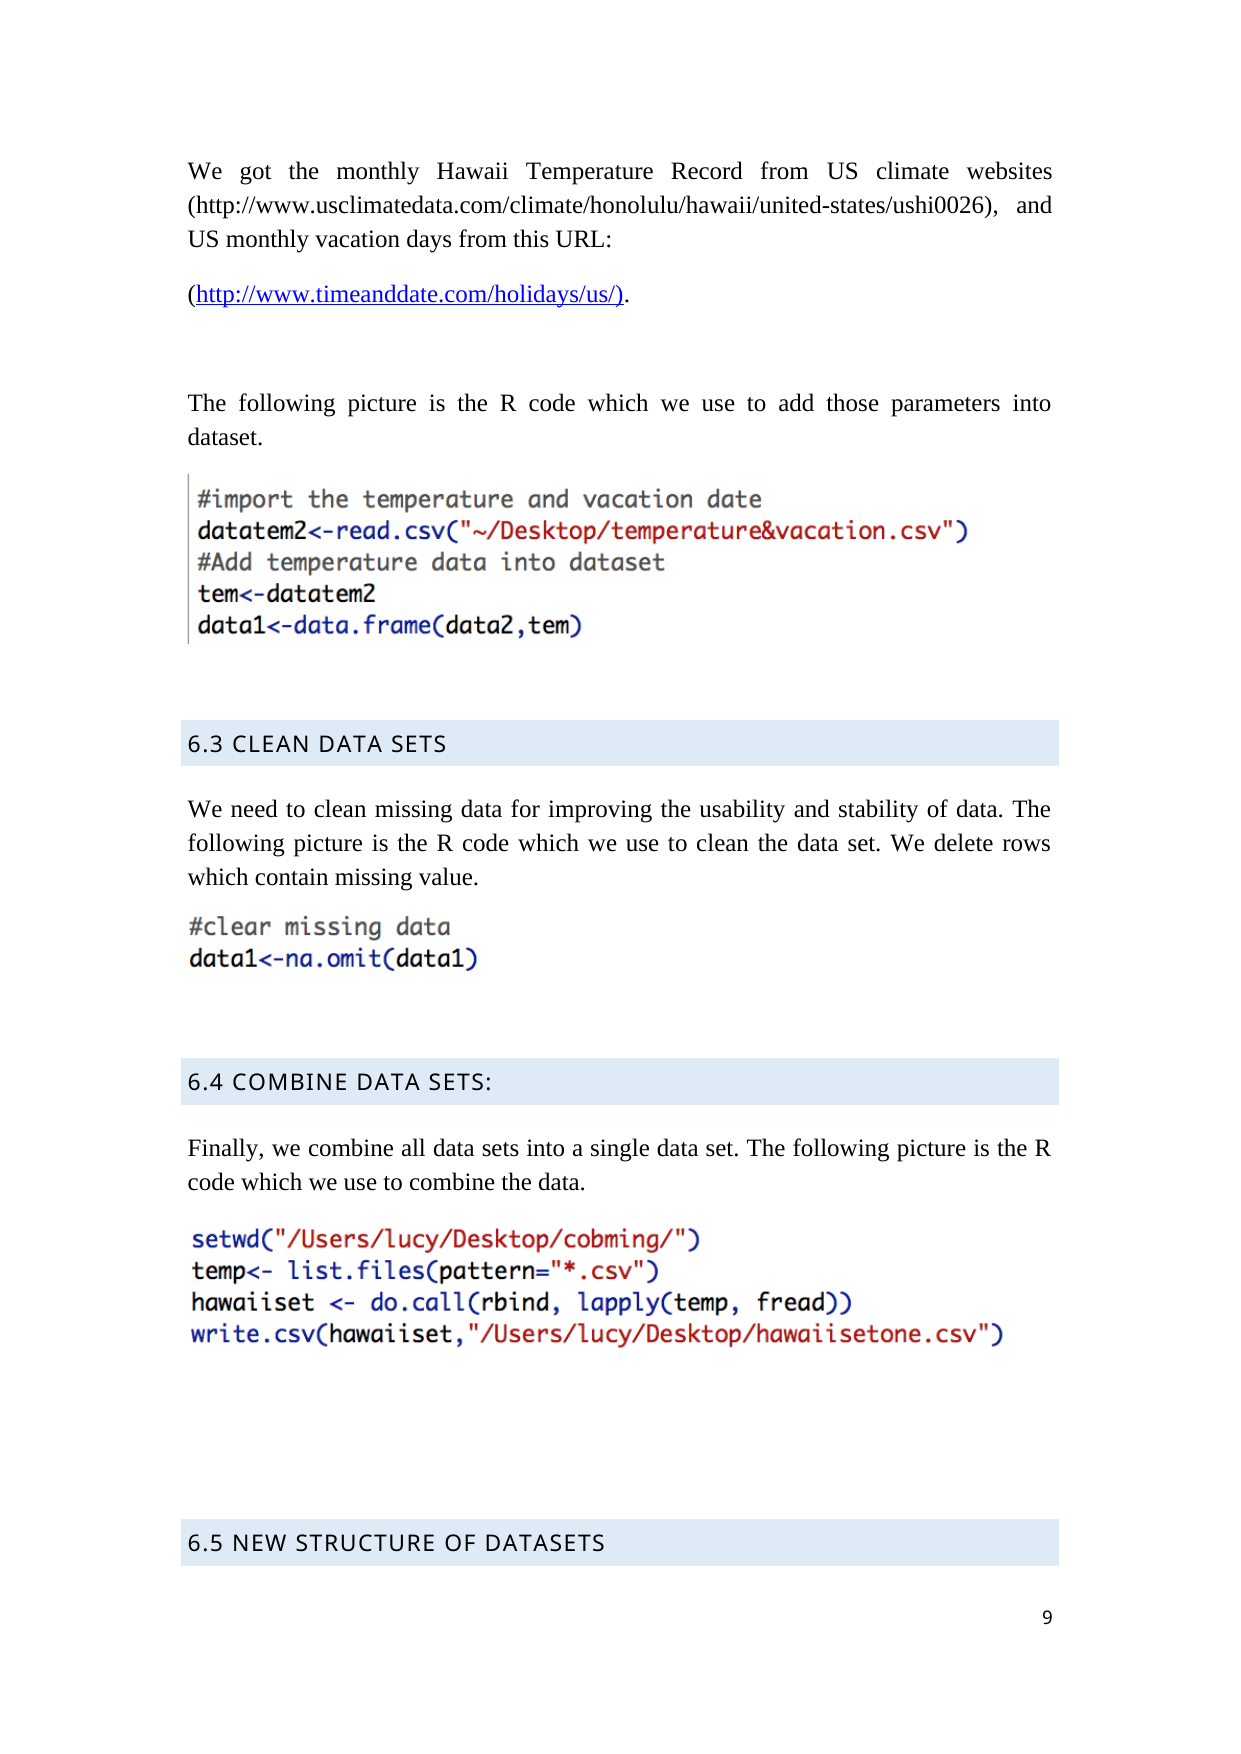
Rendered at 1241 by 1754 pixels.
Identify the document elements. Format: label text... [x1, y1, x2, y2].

text Finally, we combine all data sets into a single data set. The following picture is the R code which we use to combine the data. [187, 1130, 1053, 1198]
text (http://www.timeanddate.com/holidays/us/). [187, 276, 1053, 310]
subtitle 6.5 New structure of Datasets [188, 1525, 1053, 1559]
text The following picture is the R code which we use to add those parameters into dataset. [187, 386, 1053, 454]
text We need to clean missing data for improving the usability and stability of data. The following picture is the R code which we use to clean the data set. We delete rows which contain missing value. [187, 792, 1053, 894]
picture [187, 914, 496, 971]
subtitle 6.4 Combine data sets: [188, 1065, 1053, 1098]
picture [187, 1218, 1018, 1357]
text We got the monthly Hawaii Temperature Record from US climate websites (http://www.usclimatedata.com/climate/honolulu/hawaii/united-states/ushi0026), and US monthly vacation days from this URL: [187, 153, 1053, 255]
subtitle 6.3 Clean data sets [188, 726, 1053, 760]
picture [187, 474, 978, 644]
